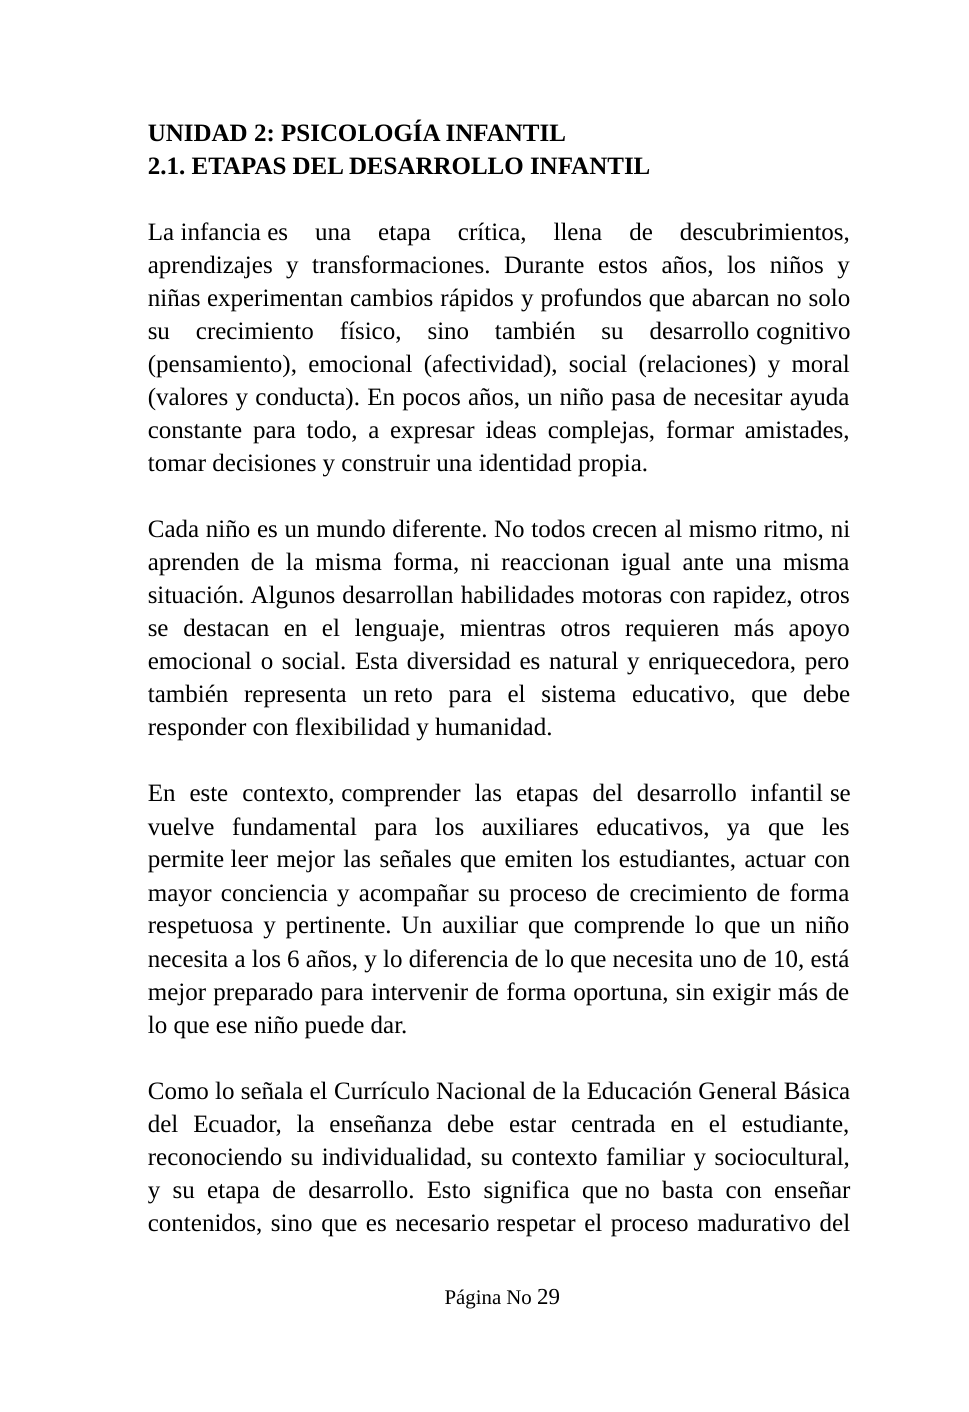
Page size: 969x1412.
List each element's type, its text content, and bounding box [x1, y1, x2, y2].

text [148, 1076, 851, 1237]
text En este contexto, comprender las etapas del desarrollo infantil se vuelve fundamental para los auxiliares educativos, ya que les permite leer mejor las señales que emiten los estudiantes, actuar con mayor conciencia y acompañar su proceso de crecimiento de forma respetuosa y pertinente. Un auxiliar que comprende lo que un niño necesita a los 6 años, y lo diferencia de lo que necesita uno de 10, está mejor preparado para intervenir de forma oportuna, sin exigir más de lo que ese niño puede dar. [148, 778, 851, 1038]
text 2.1. ETAPAS DEL DESARROLLO INFANTIL [148, 151, 851, 180]
text La infancia es una etapa crítica, llena de descubrimientos, aprendizajes y transformaciones. Durante estos años, los niños y niñas experimentan cambios rápidos y profundos que abarcan no solo su crecimiento físico, sino también su desarrollo cognitivo (pensamiento), emocional (afectividad), social (relaciones) y moral (valores y conducta). En pocos años, un niño pasa de necesitar ayuda constante para todo, a expresar ideas complejas, formar amistades, tomar decisiones y construir una identidad propia. [148, 217, 851, 477]
text Cada niño es un mundo diferente. No todos crecen al mismo ritmo, ni aprenden de la misma forma, ni reaccionan igual ante una misma situación. Algunos desarrollan habilidades motoras con rapidez, otros se destacan en el lenguaje, mientras otros requieren más apoyo emocional o social. Esta diversidad es natural y enriquecedora, pero también representa un reto para el sistema educativo, que debe responder con flexibilidad y humanidad. [148, 514, 851, 741]
text UNIDAD 2: PSICOLOGÍA INFANTIL [148, 118, 851, 147]
